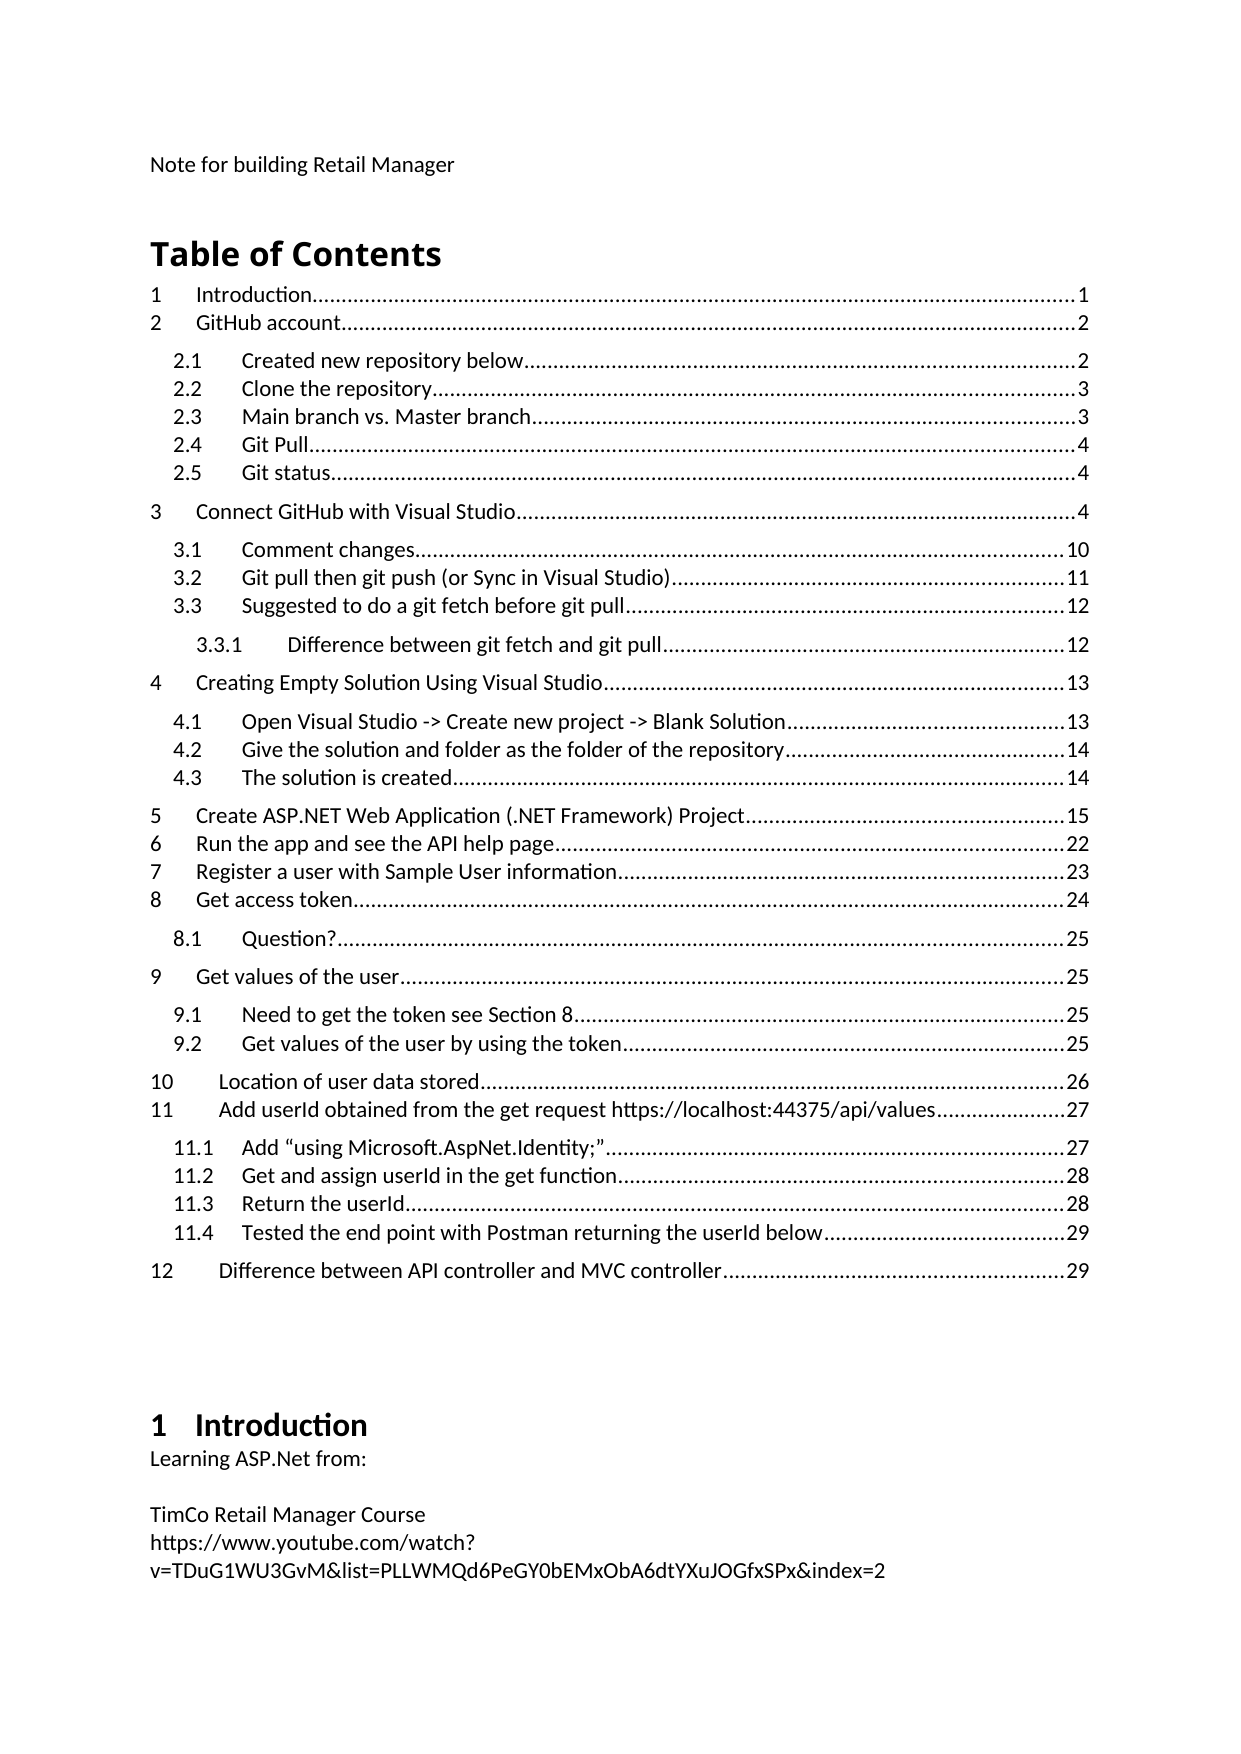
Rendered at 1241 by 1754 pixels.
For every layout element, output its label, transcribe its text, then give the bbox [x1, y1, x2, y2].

text https://www.youtube.com/watch?v=TDuG1WU3GvM&list=PLLWMQd6PeGY0bEMxObA6dtYXuJOGfxSPx&index=2 [150, 1528, 1090, 1584]
subtitle Introduction [150, 1403, 1090, 1444]
text Learning ASP.Net from: [150, 1444, 1090, 1472]
text Note for building Retail Manager [150, 150, 1090, 178]
text TimCo Retail Manager Course [150, 1500, 1090, 1528]
